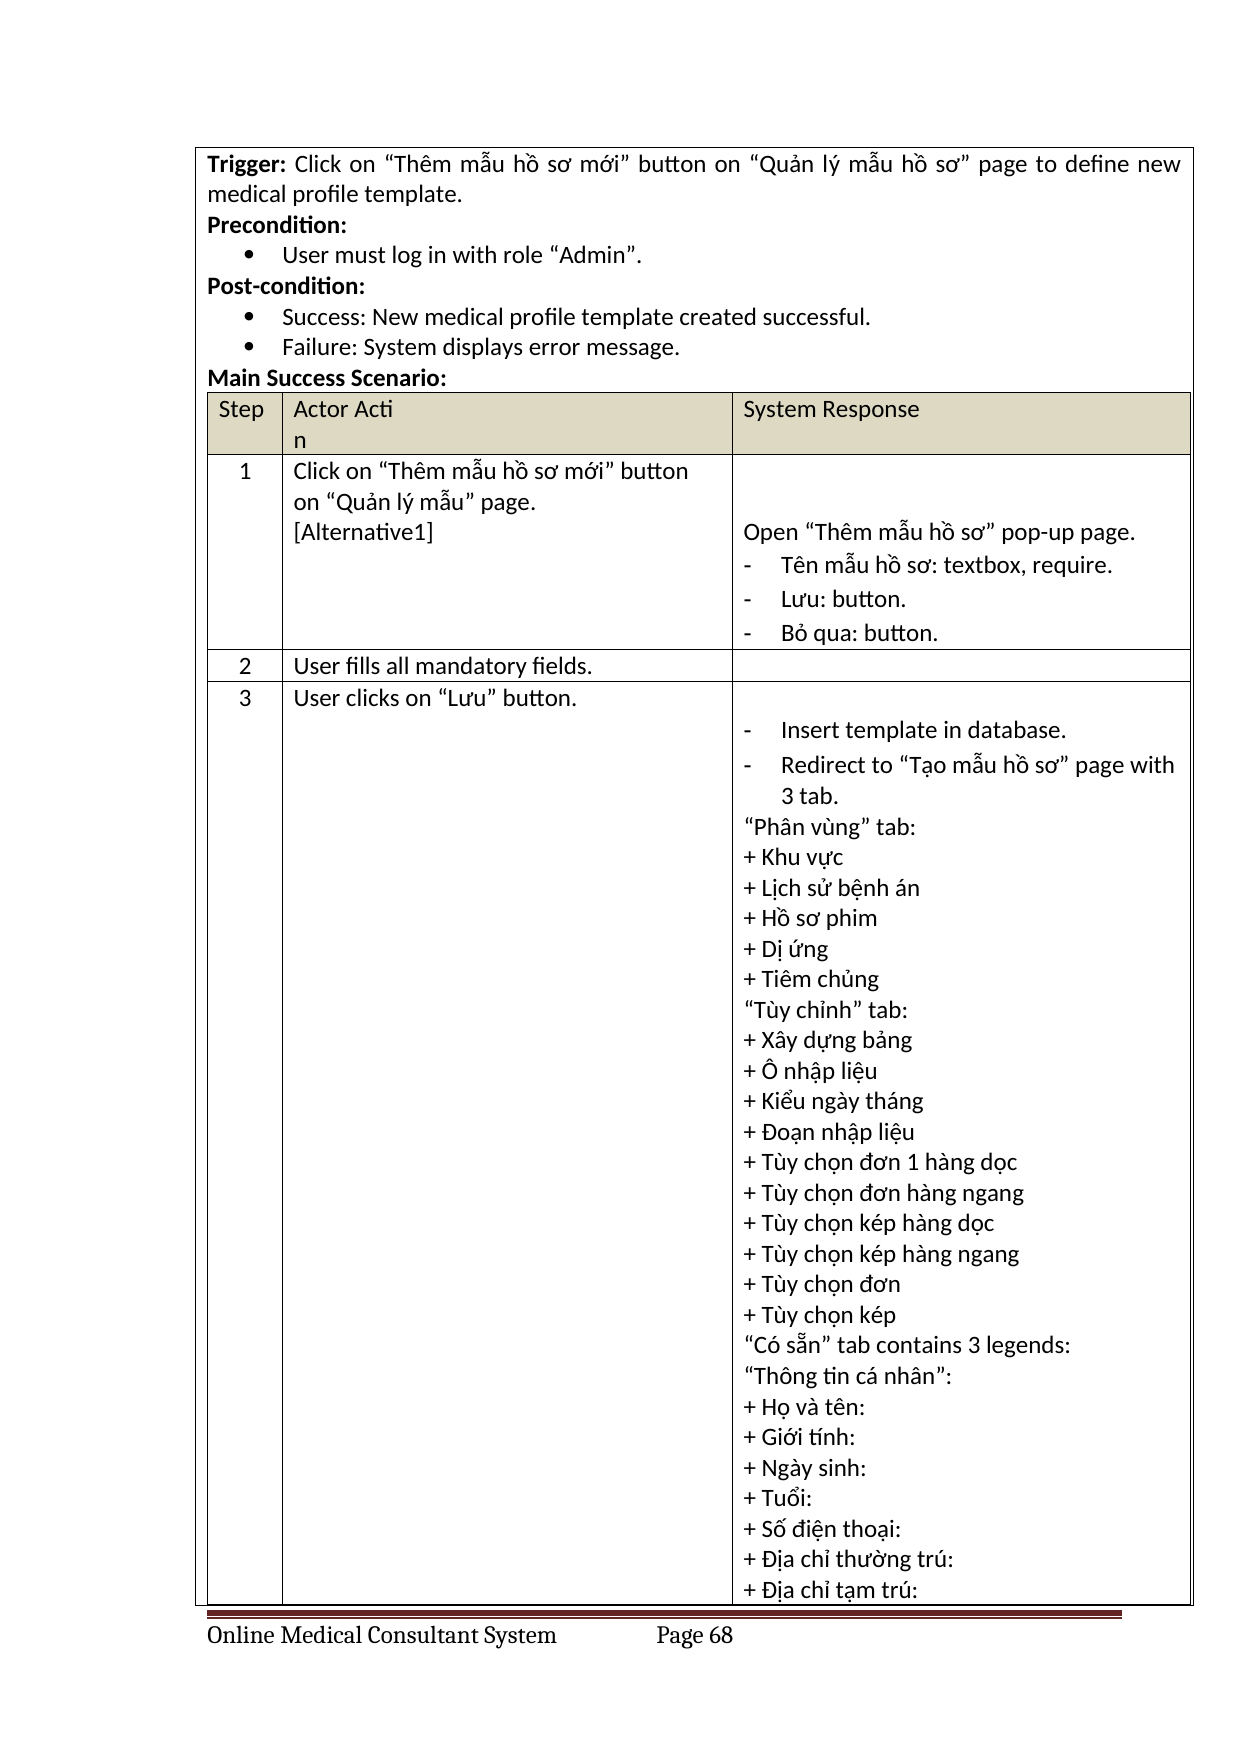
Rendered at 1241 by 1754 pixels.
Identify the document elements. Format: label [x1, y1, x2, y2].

table_cell [196, 148, 1193, 1605]
